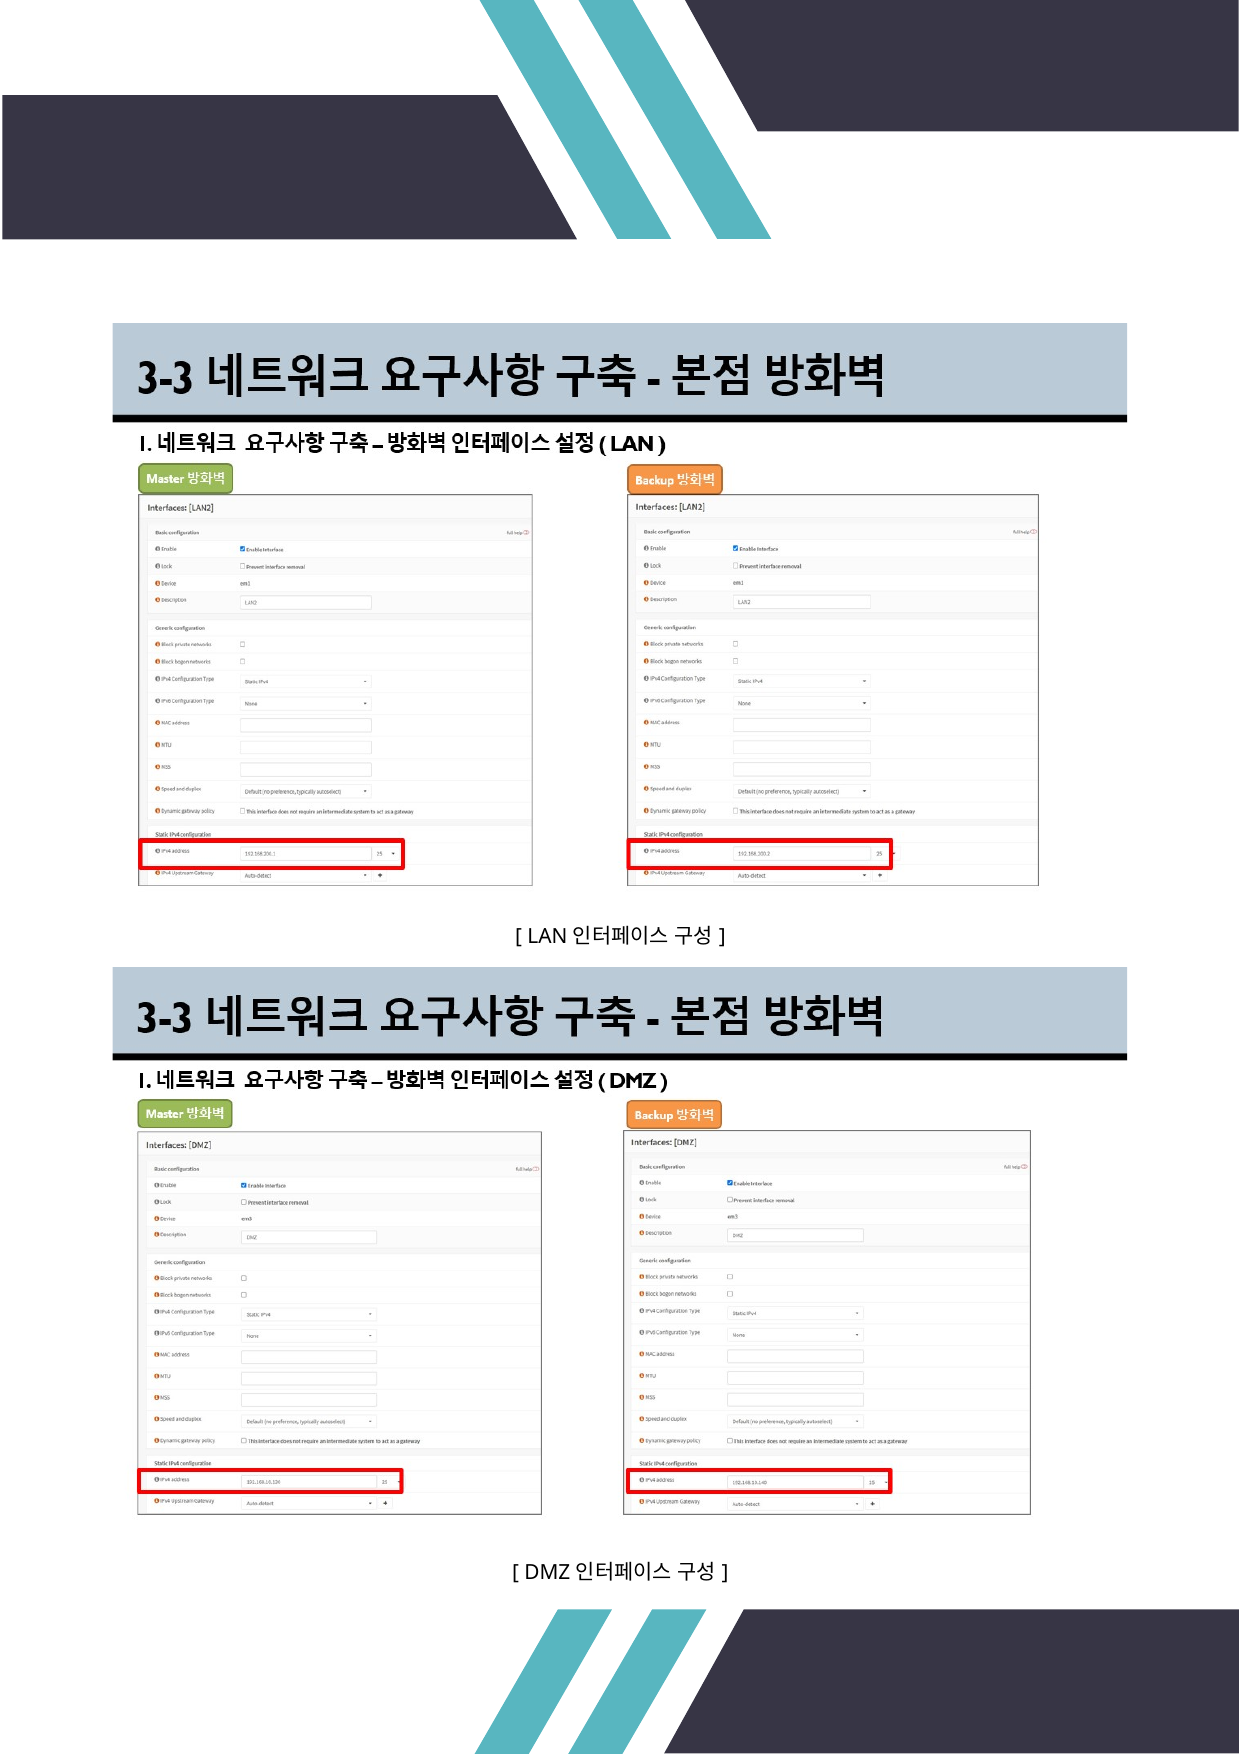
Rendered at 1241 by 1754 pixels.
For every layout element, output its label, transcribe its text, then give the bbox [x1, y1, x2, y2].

text [ DMZ 인터페이스 구성 ] [112, 1555, 1128, 1586]
text [ LAN 인터페이스 구성 ] [112, 919, 1128, 950]
picture [112, 323, 1128, 903]
picture [112, 967, 1128, 1539]
